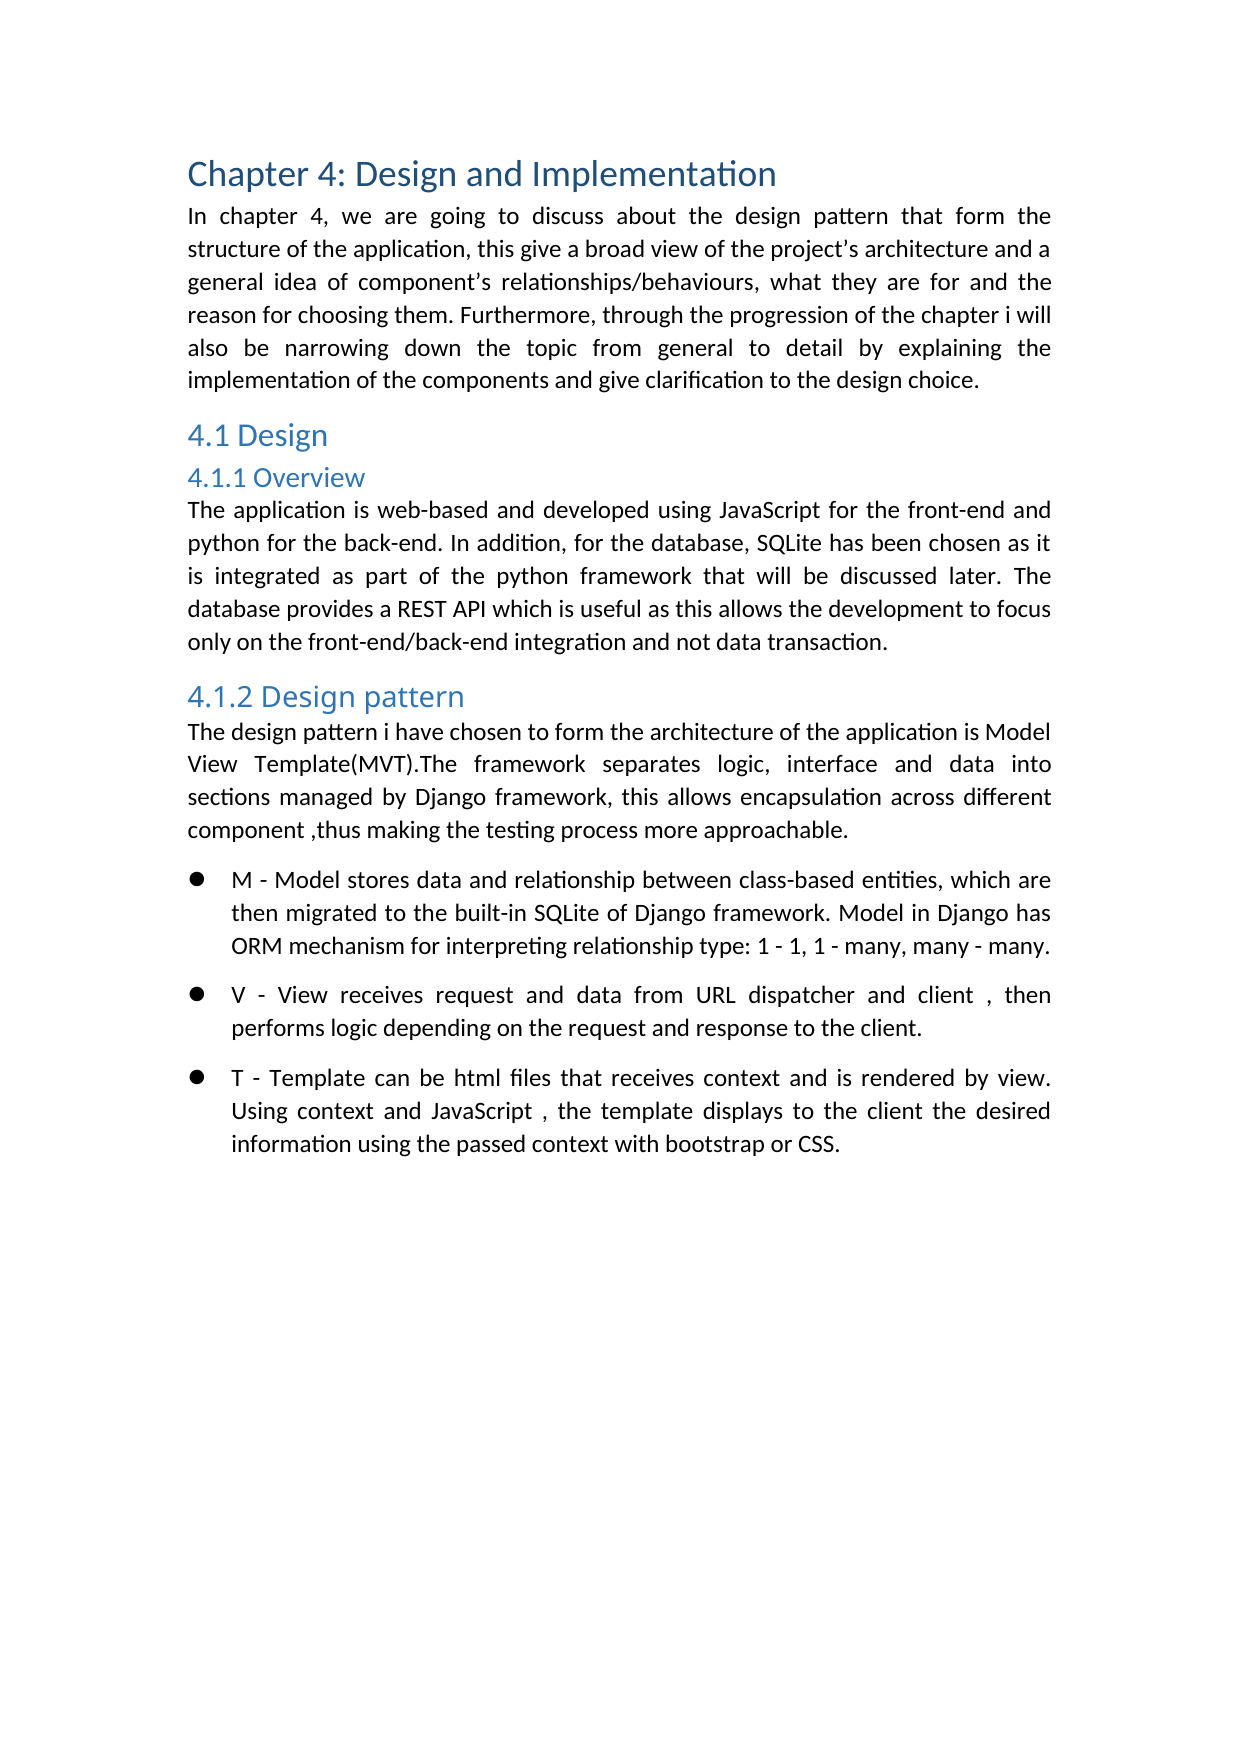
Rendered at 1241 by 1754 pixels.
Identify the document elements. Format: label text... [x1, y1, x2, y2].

text The design pattern i have chosen to form the architecture of the application is Model View Template(MVT).The framework separates logic, interface and data into sections managed by Django framework, this allows encapsulation across different component ,thus making the testing process more approachable. [187, 716, 1053, 845]
subtitle 4.1.2 Design pattern [187, 676, 1053, 716]
subtitle 4.1 Design [187, 414, 1053, 455]
list V - View receives request and data from URL dispatcher and client , then performs logic depending on the request and response to the client. [187, 979, 1053, 1043]
list M - Model stores data and relationship between class-based entities, which are then migrated to the built-in SQLite of Django framework. Model in Django has ORM mechanism for interpreting relationship type: 1 - 1, 1 - many, many - many. [187, 864, 1053, 960]
subtitle 4.1.1 Overview [187, 459, 1053, 495]
list T - Template can be html files that receives context and is rendered by view. Using context and JavaScript , the template displays to the client the desired information using the passed context with bootstrap or CSS. [187, 1062, 1053, 1158]
text The application is web-based and developed using JavaScript for the front-end and python for the back-end. In addition, for the database, SQLite has been chosen as it is integrated as part of the python framework that will be discussed later. The database provides a REST API which is useful as this allows the development to focus only on the front-end/back-end integration and not data transaction. [187, 495, 1053, 657]
text In chapter 4, we are going to discuss about the design pattern that form the structure of the application, this give a broad view of the project’s architecture and a general idea of component’s relationships/behaviours, what they are for and the reason for choosing them. Furthermore, through the progression of the chapter i will also be narrowing down the topic from general to detail by explaining the implementation of the components and give clarification to the design choice. [187, 200, 1053, 395]
subtitle Chapter 4: Design and Implementation [187, 150, 1053, 196]
